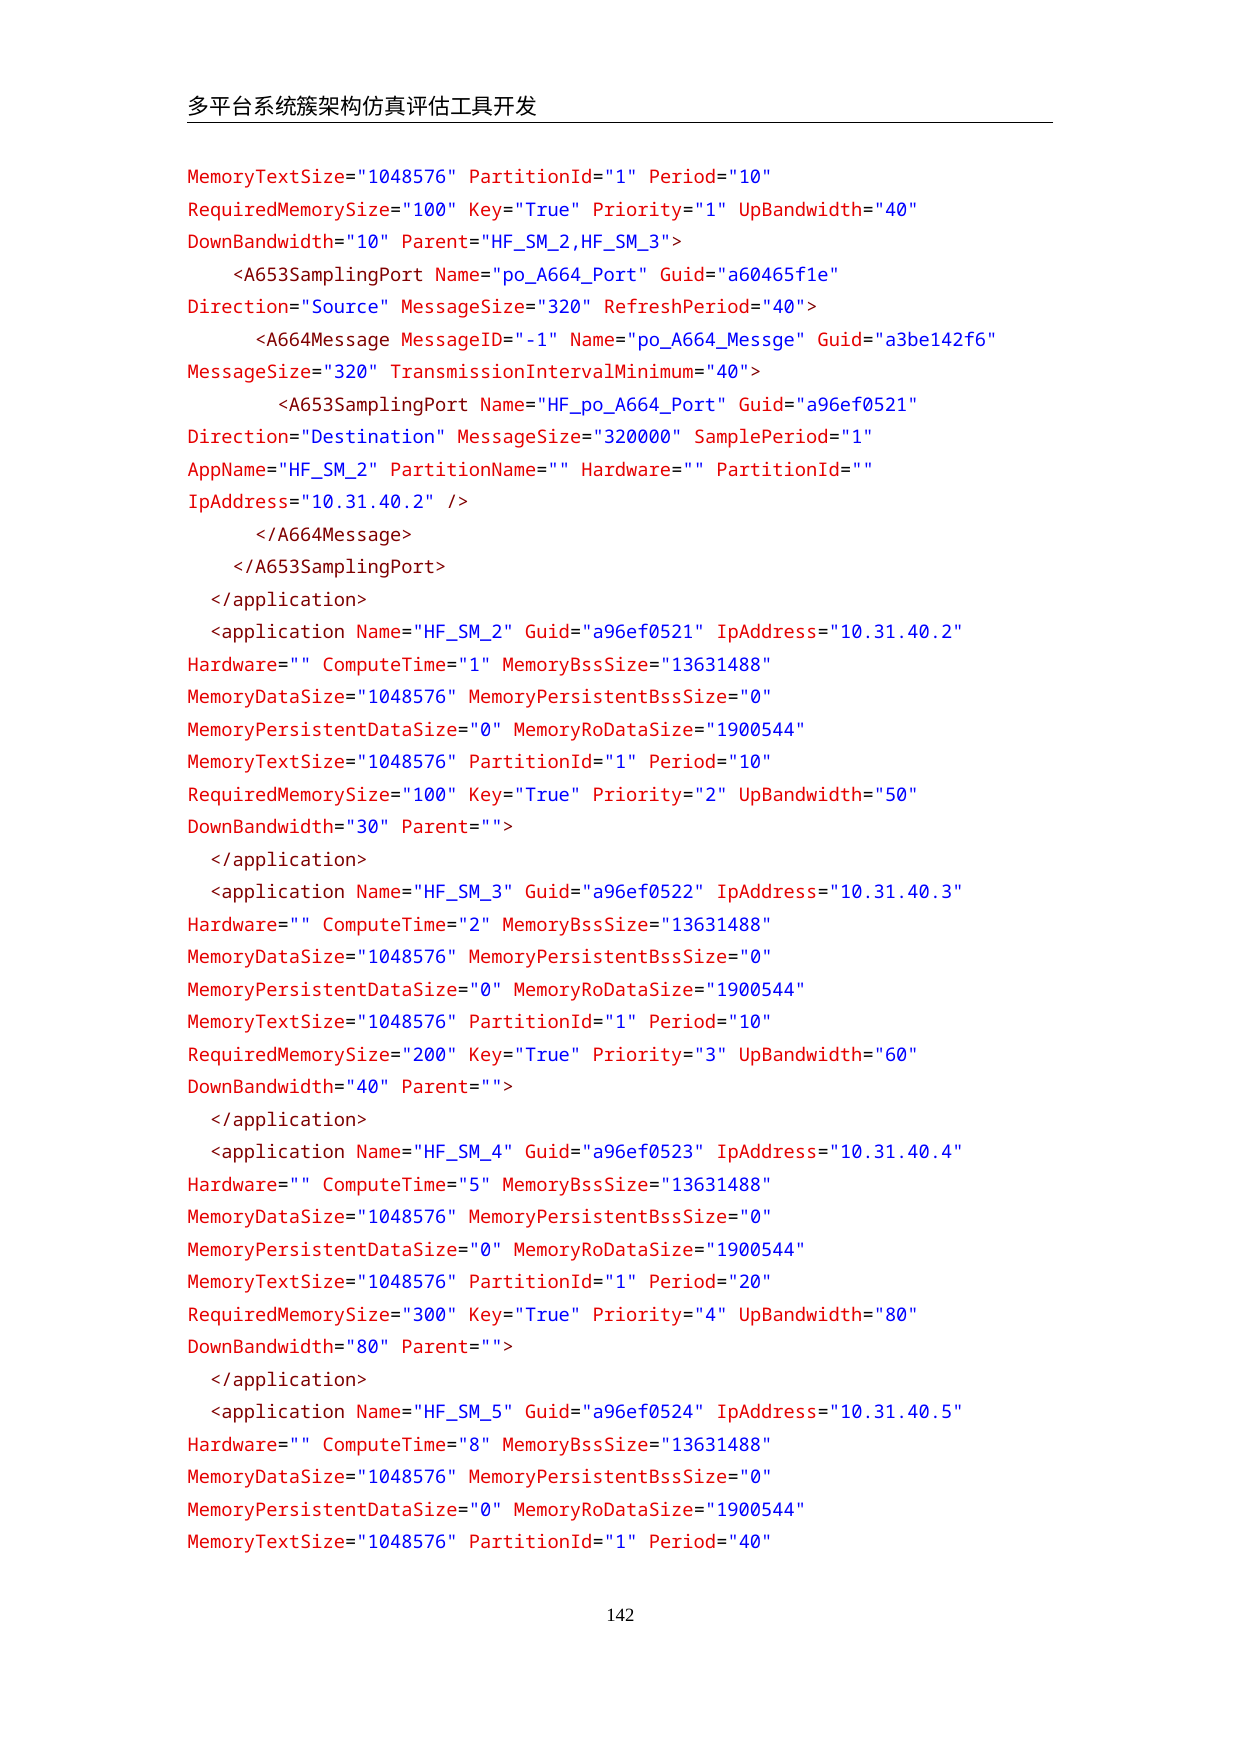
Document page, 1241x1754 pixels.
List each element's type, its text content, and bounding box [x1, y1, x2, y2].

text </A653SamplingPort> [187, 550, 1053, 583]
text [187, 1395, 1053, 1558]
text </application> [187, 1363, 1053, 1395]
text </A664Message> [187, 518, 1053, 550]
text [187, 160, 1053, 258]
text </application> [187, 843, 1053, 875]
text <application Name="HF_SM_2" Guid="a96ef0521" IpAddress="10.31.40.2" Hardware="" ComputeTime="1" MemoryBssSize="13631488" MemoryDataSize="1048576" MemoryPersistentBssSize="0" MemoryPersistentDataSize="0" MemoryRoDataSize="1900544" MemoryTextSize="1048576" PartitionId="1" Period="10" RequiredMemorySize="100" Key="True" Priority="2" UpBandwidth="50" DownBandwidth="30" Parent=""> [187, 615, 1053, 843]
text <application Name="HF_SM_3" Guid="a96ef0522" IpAddress="10.31.40.3" Hardware="" ComputeTime="2" MemoryBssSize="13631488" MemoryDataSize="1048576" MemoryPersistentBssSize="0" MemoryPersistentDataSize="0" MemoryRoDataSize="1900544" MemoryTextSize="1048576" PartitionId="1" Period="10" RequiredMemorySize="200" Key="True" Priority="3" UpBandwidth="60" DownBandwidth="40" Parent=""> [187, 875, 1053, 1103]
text </application> [187, 1103, 1053, 1135]
text <A653SamplingPort Name="po_A664_Port" Guid="a60465f1e" Direction="Source" MessageSize="320" RefreshPeriod="40"> [187, 258, 1053, 323]
text </application> [187, 583, 1053, 615]
text <A653SamplingPort Name="HF_po_A664_Port" Guid="a96ef0521" Direction="Destination" MessageSize="320000" SamplePeriod="1" AppName="HF_SM_2" PartitionName="" Hardware="" PartitionId="" IpAddress="10.31.40.2" /> [187, 388, 1053, 518]
text <A664Message MessageID="-1" Name="po_A664_Messge" Guid="a3be142f6" MessageSize="320" TransmissionIntervalMinimum="40"> [187, 323, 1053, 388]
text <application Name="HF_SM_4" Guid="a96ef0523" IpAddress="10.31.40.4" Hardware="" ComputeTime="5" MemoryBssSize="13631488" MemoryDataSize="1048576" MemoryPersistentBssSize="0" MemoryPersistentDataSize="0" MemoryRoDataSize="1900544" MemoryTextSize="1048576" PartitionId="1" Period="20" RequiredMemorySize="300" Key="True" Priority="4" UpBandwidth="80" DownBandwidth="80" Parent=""> [187, 1135, 1053, 1363]
